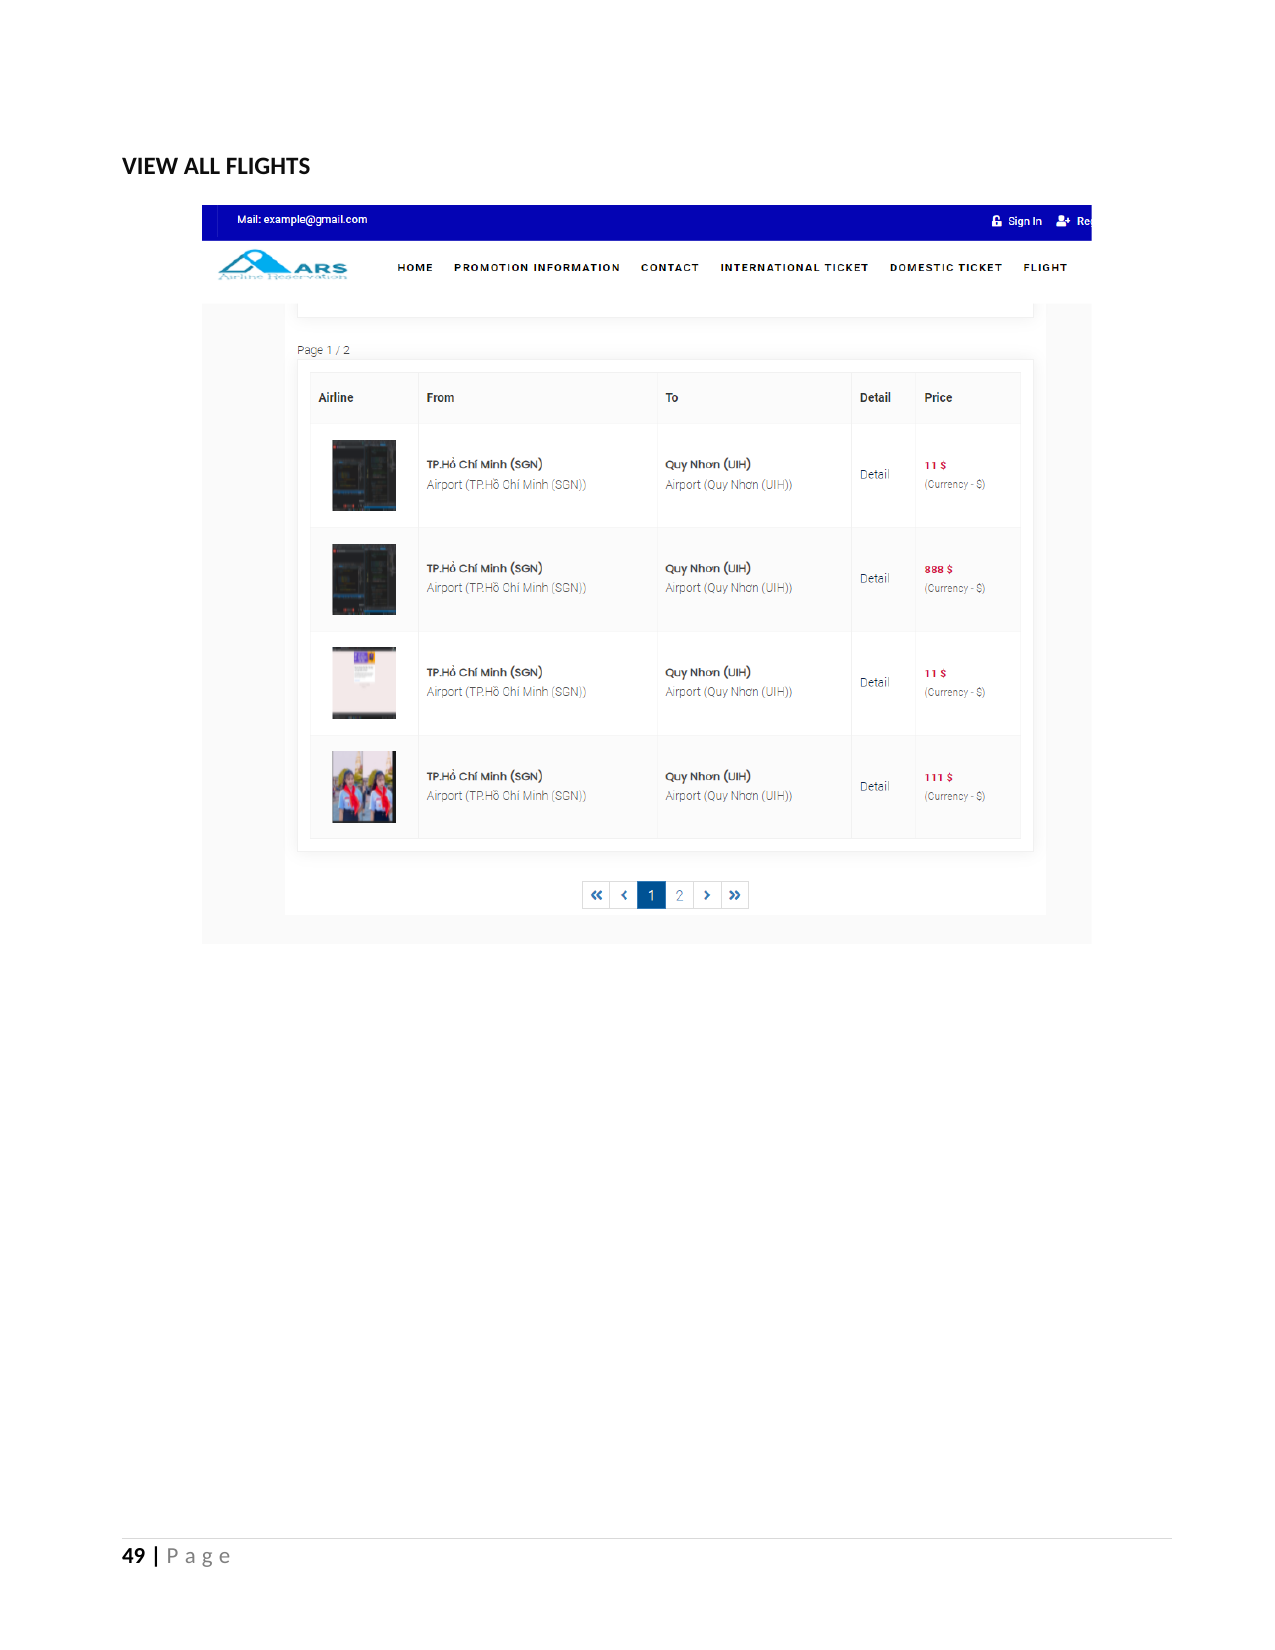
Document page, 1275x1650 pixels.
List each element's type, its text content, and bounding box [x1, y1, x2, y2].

picture [202, 205, 1092, 944]
subtitle View All Flights [122, 150, 1172, 181]
